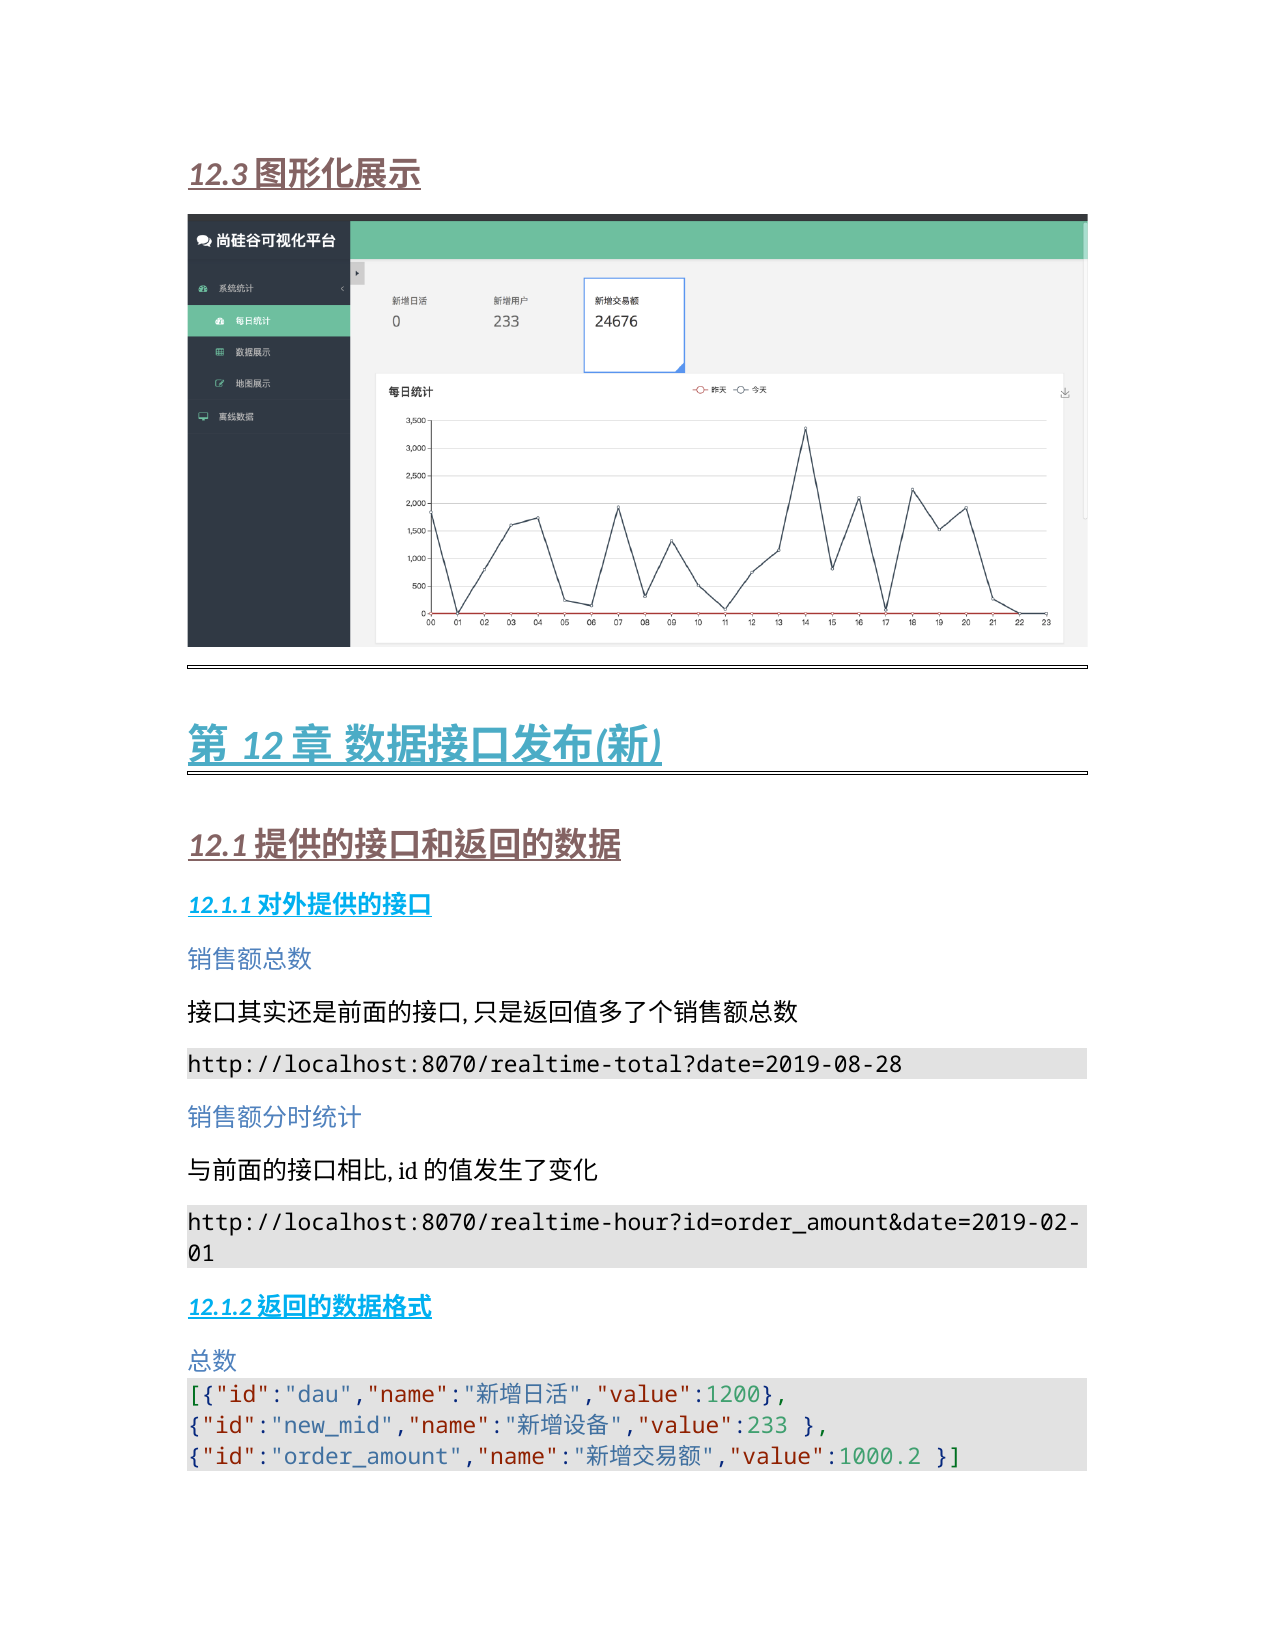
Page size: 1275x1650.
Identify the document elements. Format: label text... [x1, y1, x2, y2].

text http://localhost:8070/realtime-total?date=2019-08-28 [187, 1048, 1087, 1079]
text http://localhost:8070/realtime-hour?id=order_amount&date=2019-02-01 [187, 1205, 1087, 1268]
subtitle 第 12 章 数据接口发布(新) [187, 714, 1087, 771]
subtitle 12.1.2 返回的数据格式 [187, 1289, 1087, 1323]
subtitle 12.1.1 对外提供的接口 [187, 887, 1087, 921]
subtitle 12.3 图形化展示 [187, 150, 1087, 195]
subtitle 12.1 提供的接口和返回的数据 [187, 821, 1087, 866]
picture [187, 214, 1088, 647]
subtitle 销售额分时统计 [187, 1100, 1087, 1134]
text 接口其实还是前面的接口, 只是返回值多了个销售额总数 [187, 995, 1087, 1029]
text 与前面的接口相比, id 的值发生了变化 [187, 1153, 1087, 1187]
subtitle 总数 [187, 1344, 1087, 1378]
text [{"id":"dau","name":"新增日活","value":1200}, {"id":"new_mid","name":"新增设备","value":233 }, {"id":"order_amount","name":"新增交易额","value":1000.2 }] [788, 1378, 1087, 1471]
subtitle 销售额总数 [187, 942, 1087, 976]
